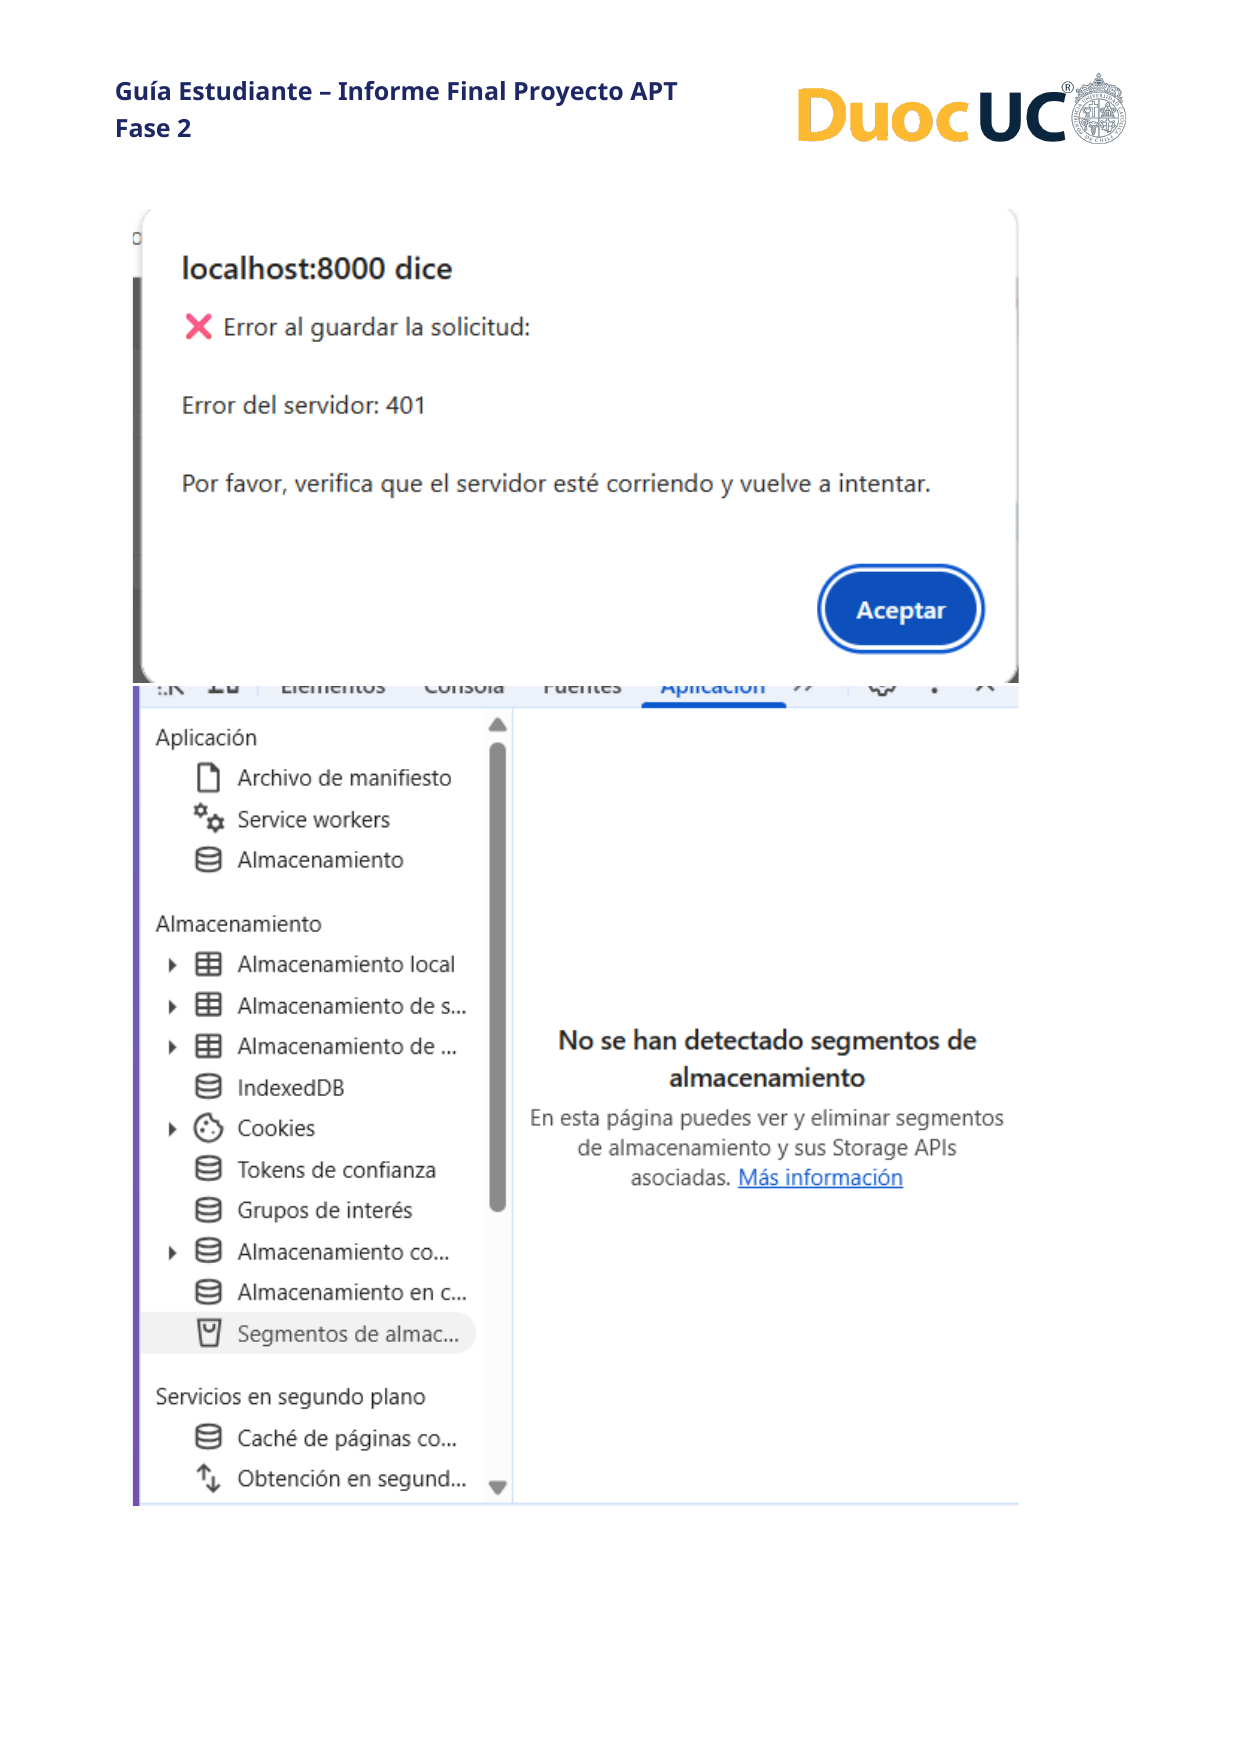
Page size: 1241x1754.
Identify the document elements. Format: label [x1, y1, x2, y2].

picture [798, 73, 1126, 144]
picture [132, 209, 1019, 683]
picture [132, 686, 1019, 1506]
